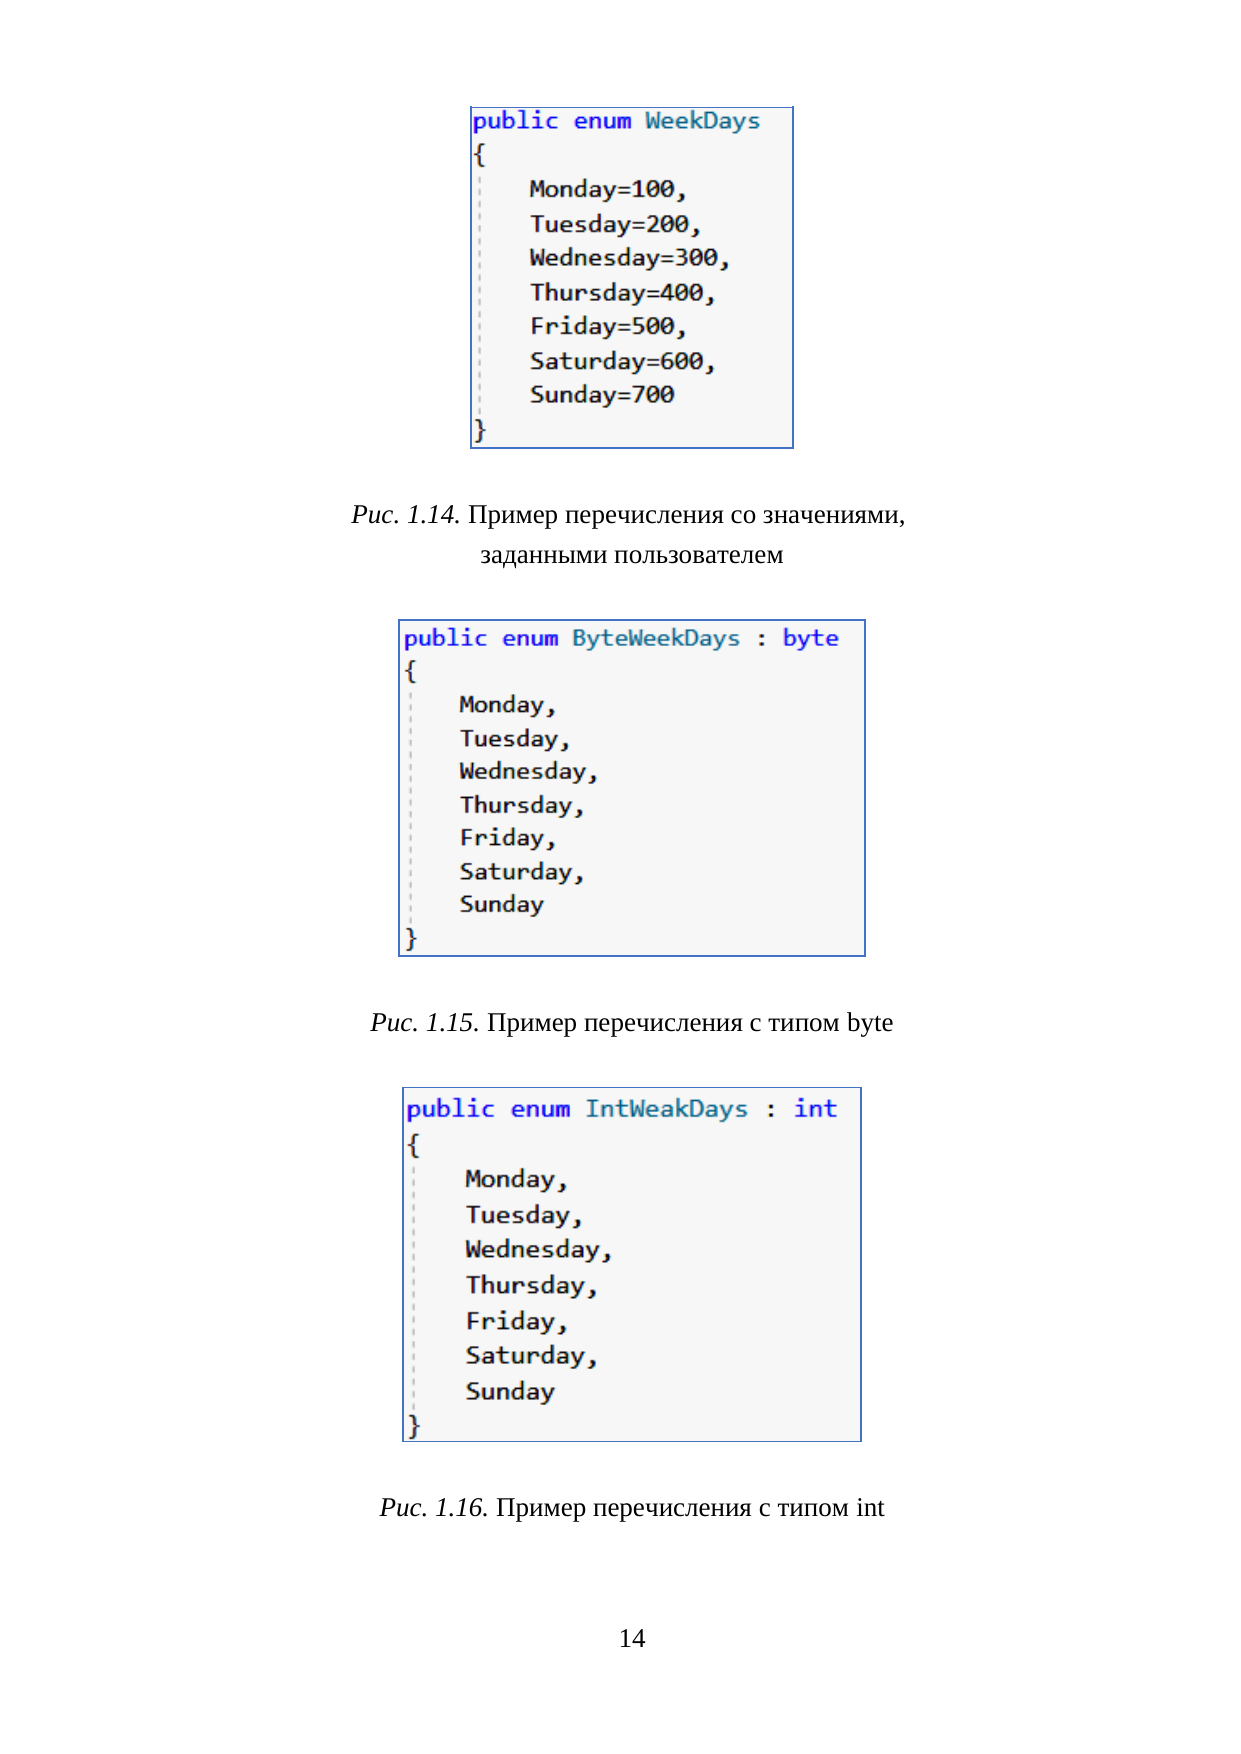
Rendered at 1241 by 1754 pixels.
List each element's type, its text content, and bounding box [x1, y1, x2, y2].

text Рис. 1.15. Пример перечисления с типом byte [130, 1006, 1134, 1037]
text Рис. 1.16. Пример перечисления с типом int [130, 1491, 1134, 1522]
text Рис. 1.14. Пример перечисления со значениями, заданными пользователем [130, 498, 1134, 569]
